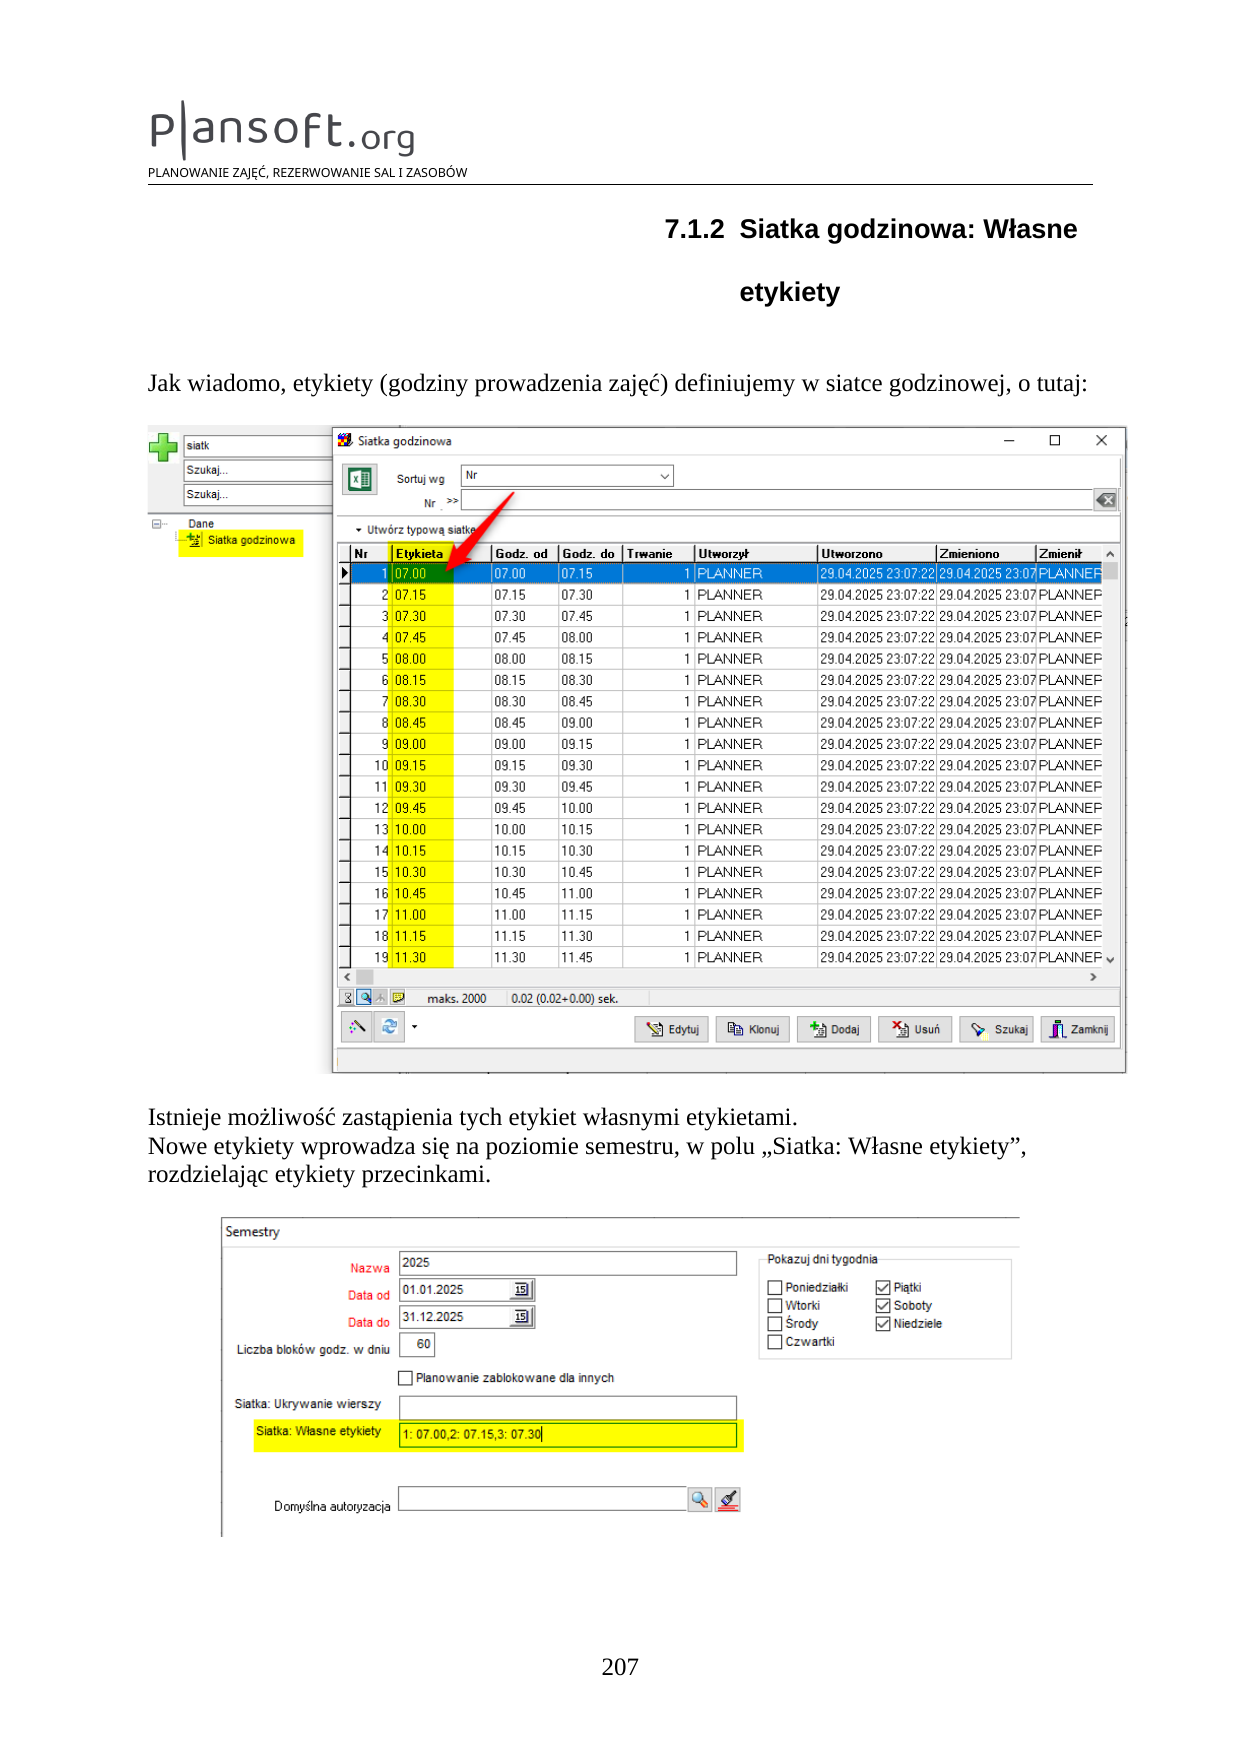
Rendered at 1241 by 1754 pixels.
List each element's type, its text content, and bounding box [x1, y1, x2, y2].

text Jak wiadomo, etykiety (godziny prowadzenia zajęć) definiujemy w siatce godzinowej, o tutaj: [148, 368, 1093, 396]
subtitle Siatka godzinowa: Własne etykiety [664, 213, 1093, 307]
text Nowe etykiety wprowadza się na poziomie semestru, w polu „Siatka: Własne etykiety”, rozdzielając etykiety przecinkami. [148, 1131, 1093, 1188]
picture [147, 425, 1128, 1074]
text Istnieje możliwość zastąpienia tych etykiet własnymi etykietami. [148, 1102, 1093, 1131]
picture [220, 1217, 1020, 1537]
picture [147, 73, 418, 165]
